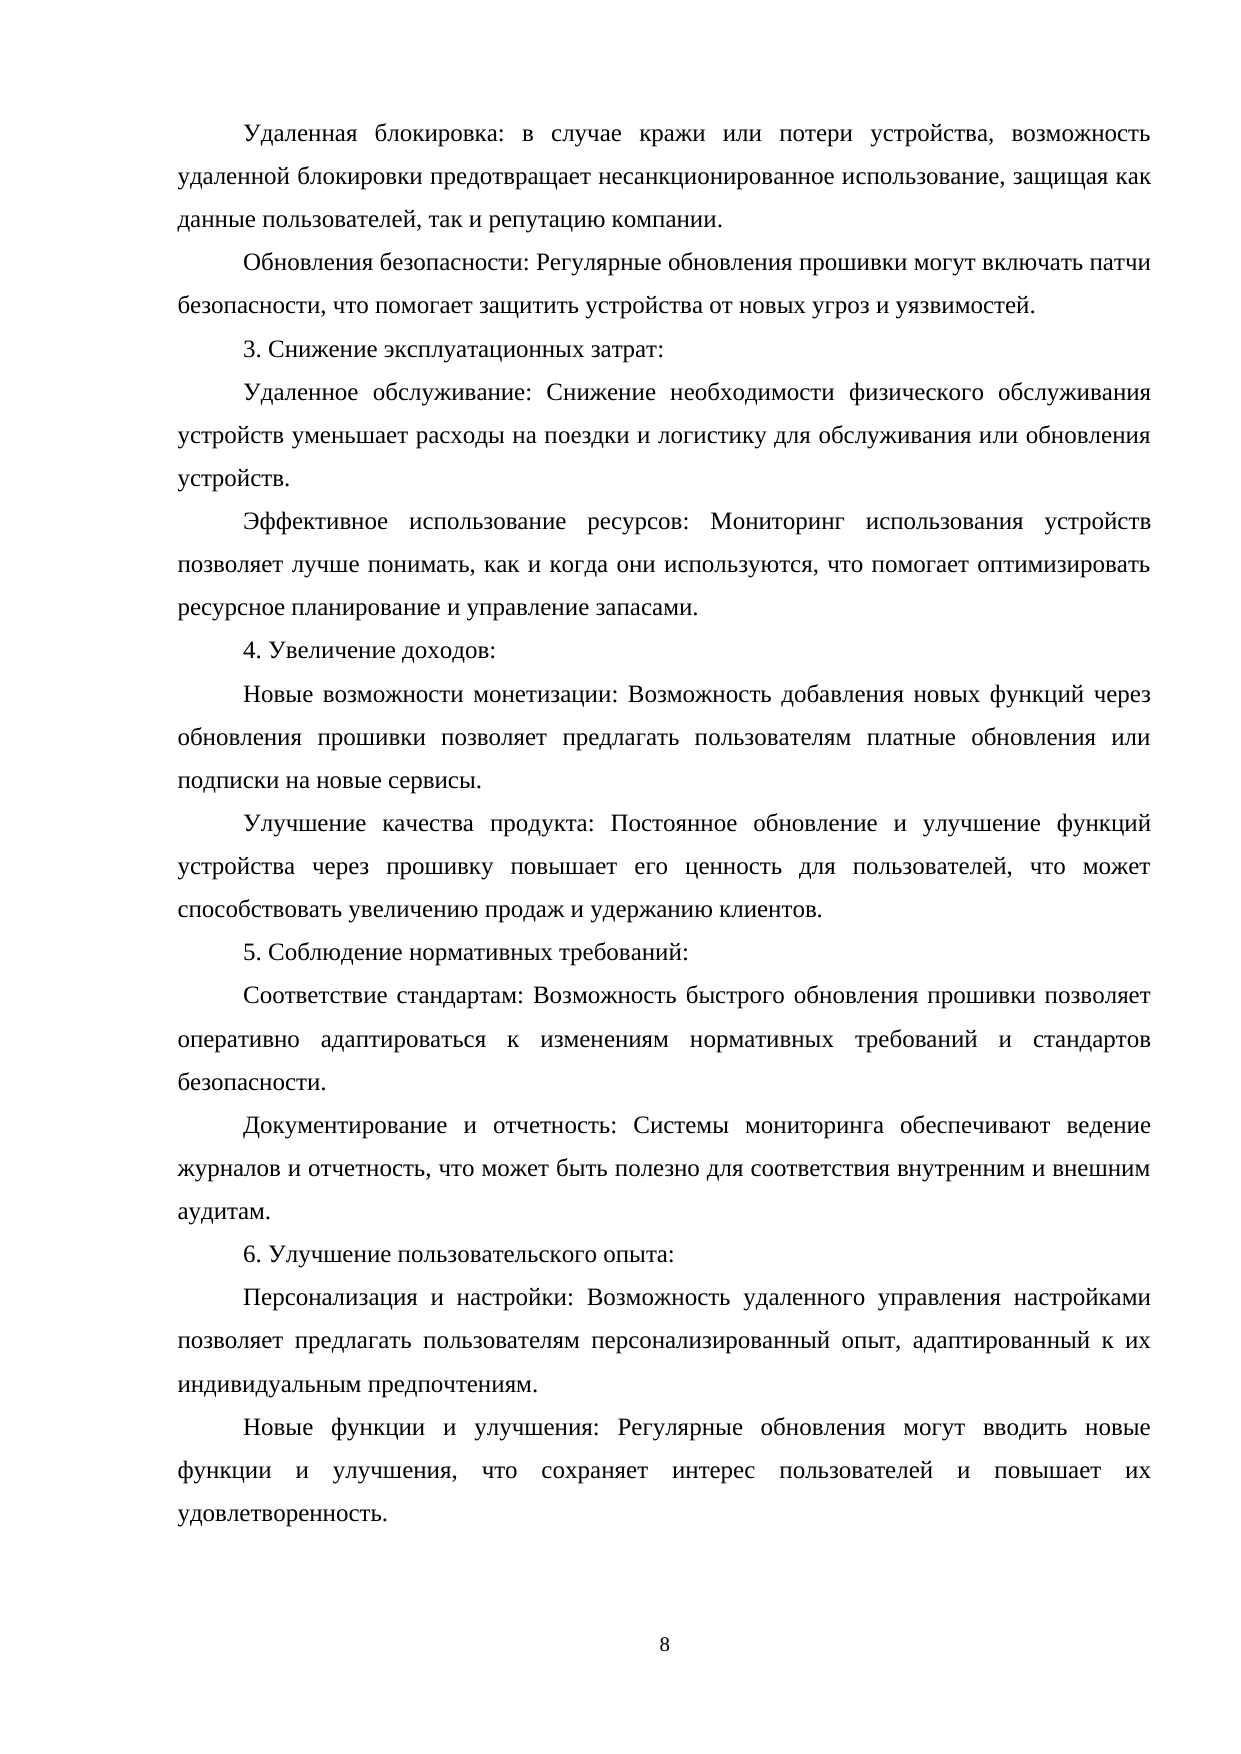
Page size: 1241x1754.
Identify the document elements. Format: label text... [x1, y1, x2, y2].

text Обновления безопасности: Регулярные обновления прошивки могут включать патчи безопасности, что помогает защитить устройства от новых угроз и уязвимостей. [177, 247, 1152, 319]
text 4. Увеличение доходов: [177, 636, 1152, 664]
text Эффективное использование ресурсов: Мониторинг использования устройств позволяет лучше понимать, как и когда они используются, что помогает оптимизировать ресурсное планирование и управление запасами. [177, 506, 1152, 621]
text Улучшение качества продукта: Постоянное обновление и улучшение функций устройства через прошивку повышает его ценность для пользователей, что может способствовать увеличению продаж и удержанию клиентов. [177, 808, 1152, 923]
text 5. Соблюдение нормативных требований: [177, 937, 1152, 966]
text Новые возможности монетизации: Возможность добавления новых функций через обновления прошивки позволяет предлагать пользователям платные обновления или подписки на новые сервисы. [177, 679, 1152, 794]
text Удаленная блокировка: в случае кражи или потери устройства, возможность удаленной блокировки предотвращает несанкционированное использование, защищая как данные пользователей, так и репутацию компании. [177, 118, 1152, 233]
text 6. Улучшение пользовательского опыта: [177, 1239, 1152, 1268]
text Соответствие стандартам: Возможность быстрого обновления прошивки позволяет оперативно адаптироваться к изменениям нормативных требований и стандартов безопасности. [177, 981, 1152, 1096]
text Документирование и отчетность: Системы мониторинга обеспечивают ведение журналов и отчетность, что может быть полезно для соответствия внутренним и внешним аудитам. [177, 1110, 1152, 1225]
text Новые функции и улучшения: Регулярные обновления могут вводить новые функции и улучшения, что сохраняет интерес пользователей и повышает их удовлетворенность. [177, 1412, 1152, 1527]
text Персонализация и настройки: Возможность удаленного управления настройками позволяет предлагать пользователям персонализированный опыт, адаптированный к их индивидуальным предпочтениям. [177, 1282, 1152, 1397]
text 3. Снижение эксплуатационных затрат: [177, 334, 1152, 362]
text Удаленное обслуживание: Снижение необходимости физического обслуживания устройств уменьшает расходы на поездки и логистику для обслуживания или обновления устройств. [177, 377, 1152, 492]
